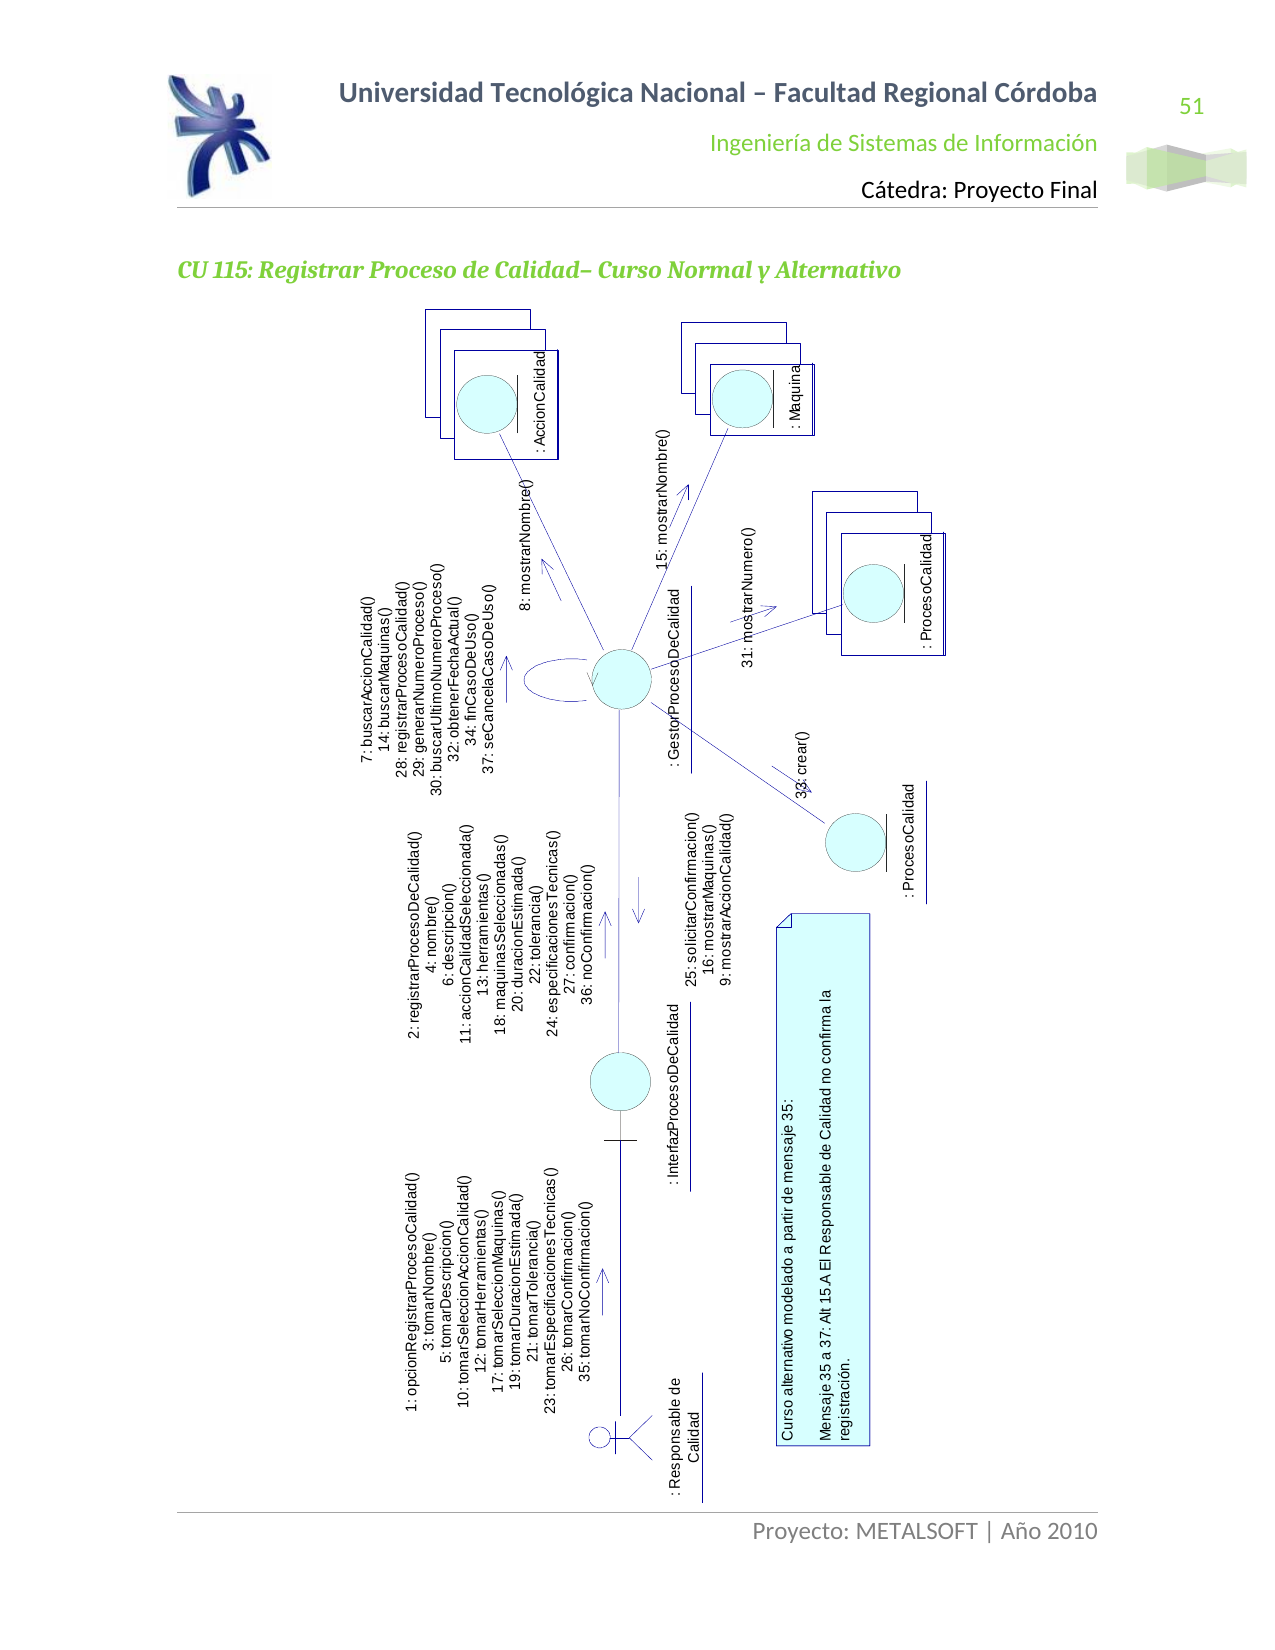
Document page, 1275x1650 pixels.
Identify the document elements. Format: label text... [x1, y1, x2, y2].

picture [167, 74, 272, 199]
text CU 115: Registrar Proceso de Calidad– Curso Normal y Alternativo [177, 256, 1098, 284]
